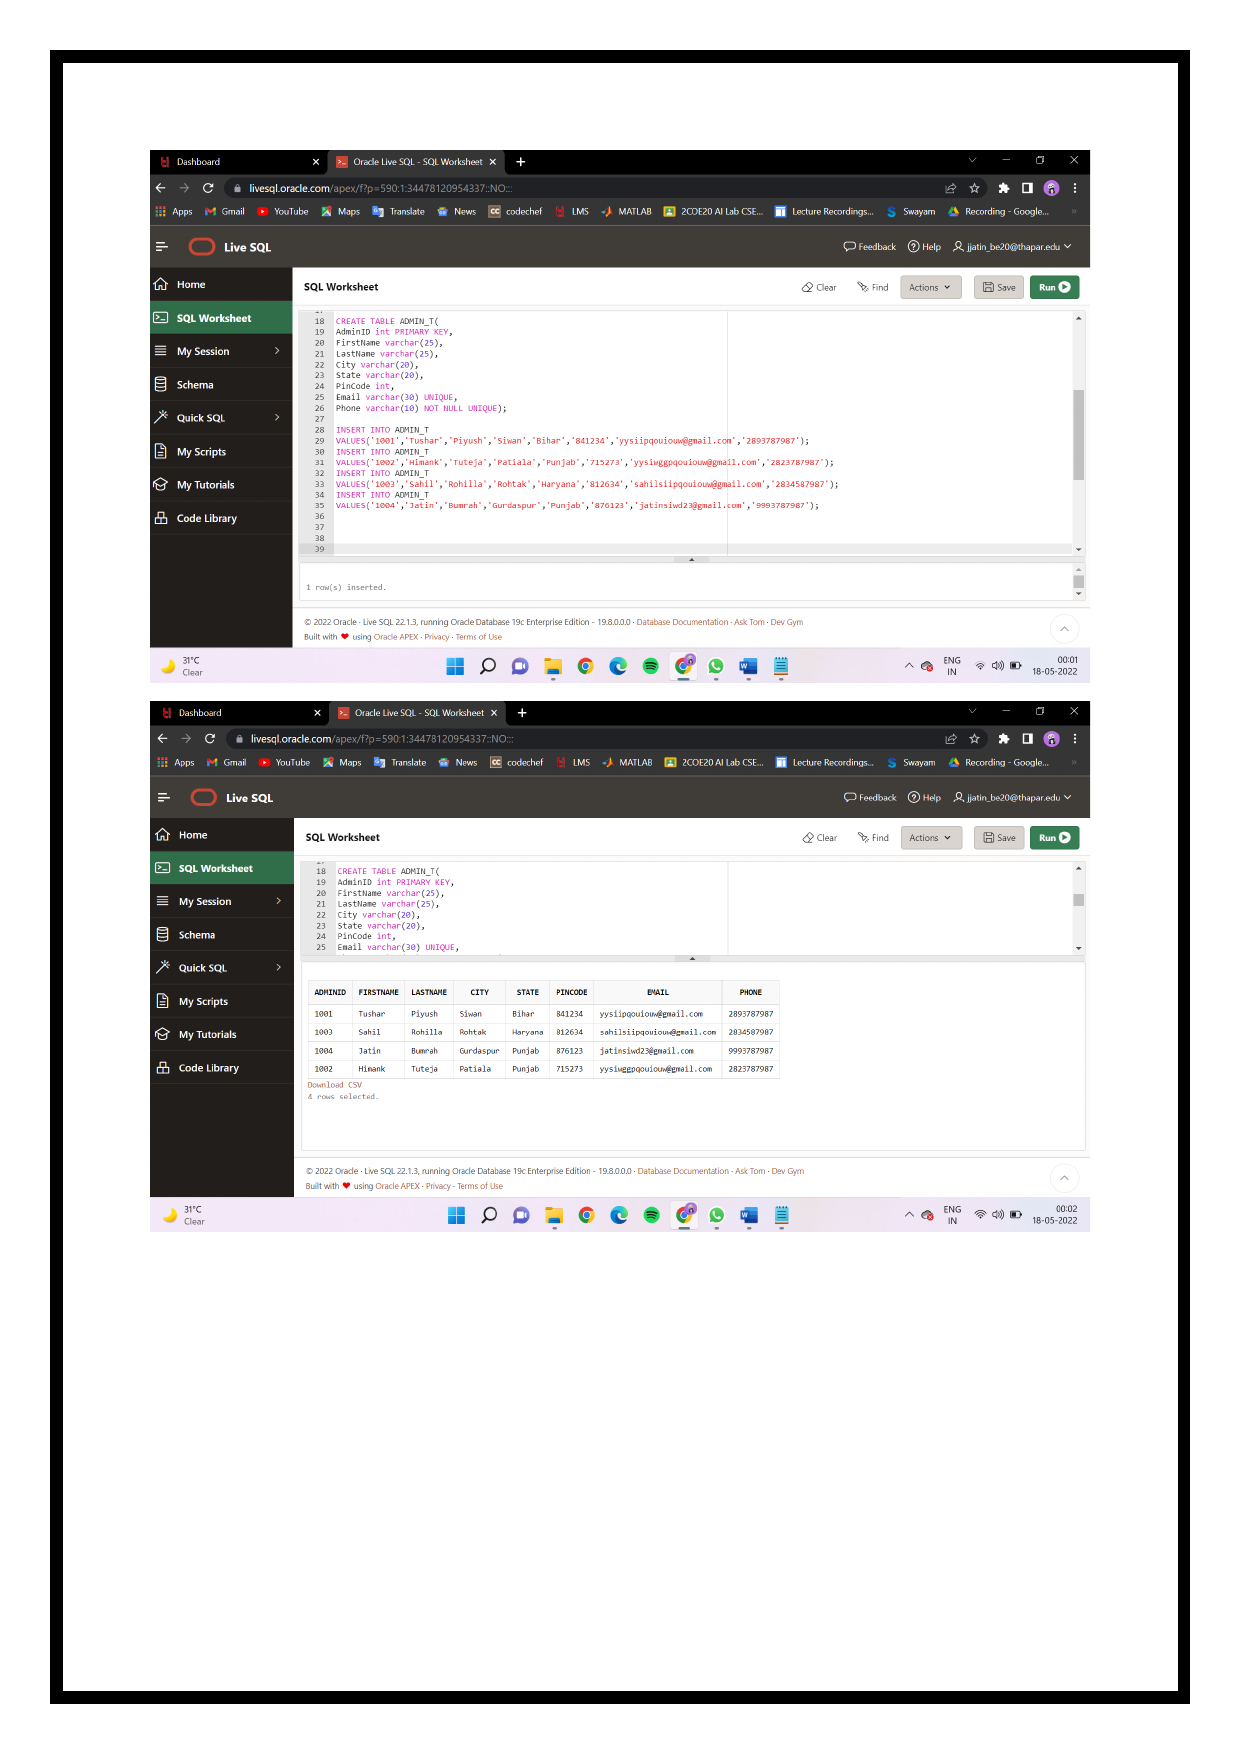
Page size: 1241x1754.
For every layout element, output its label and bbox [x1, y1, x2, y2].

picture [150, 150, 1091, 683]
picture [150, 701, 1091, 1232]
